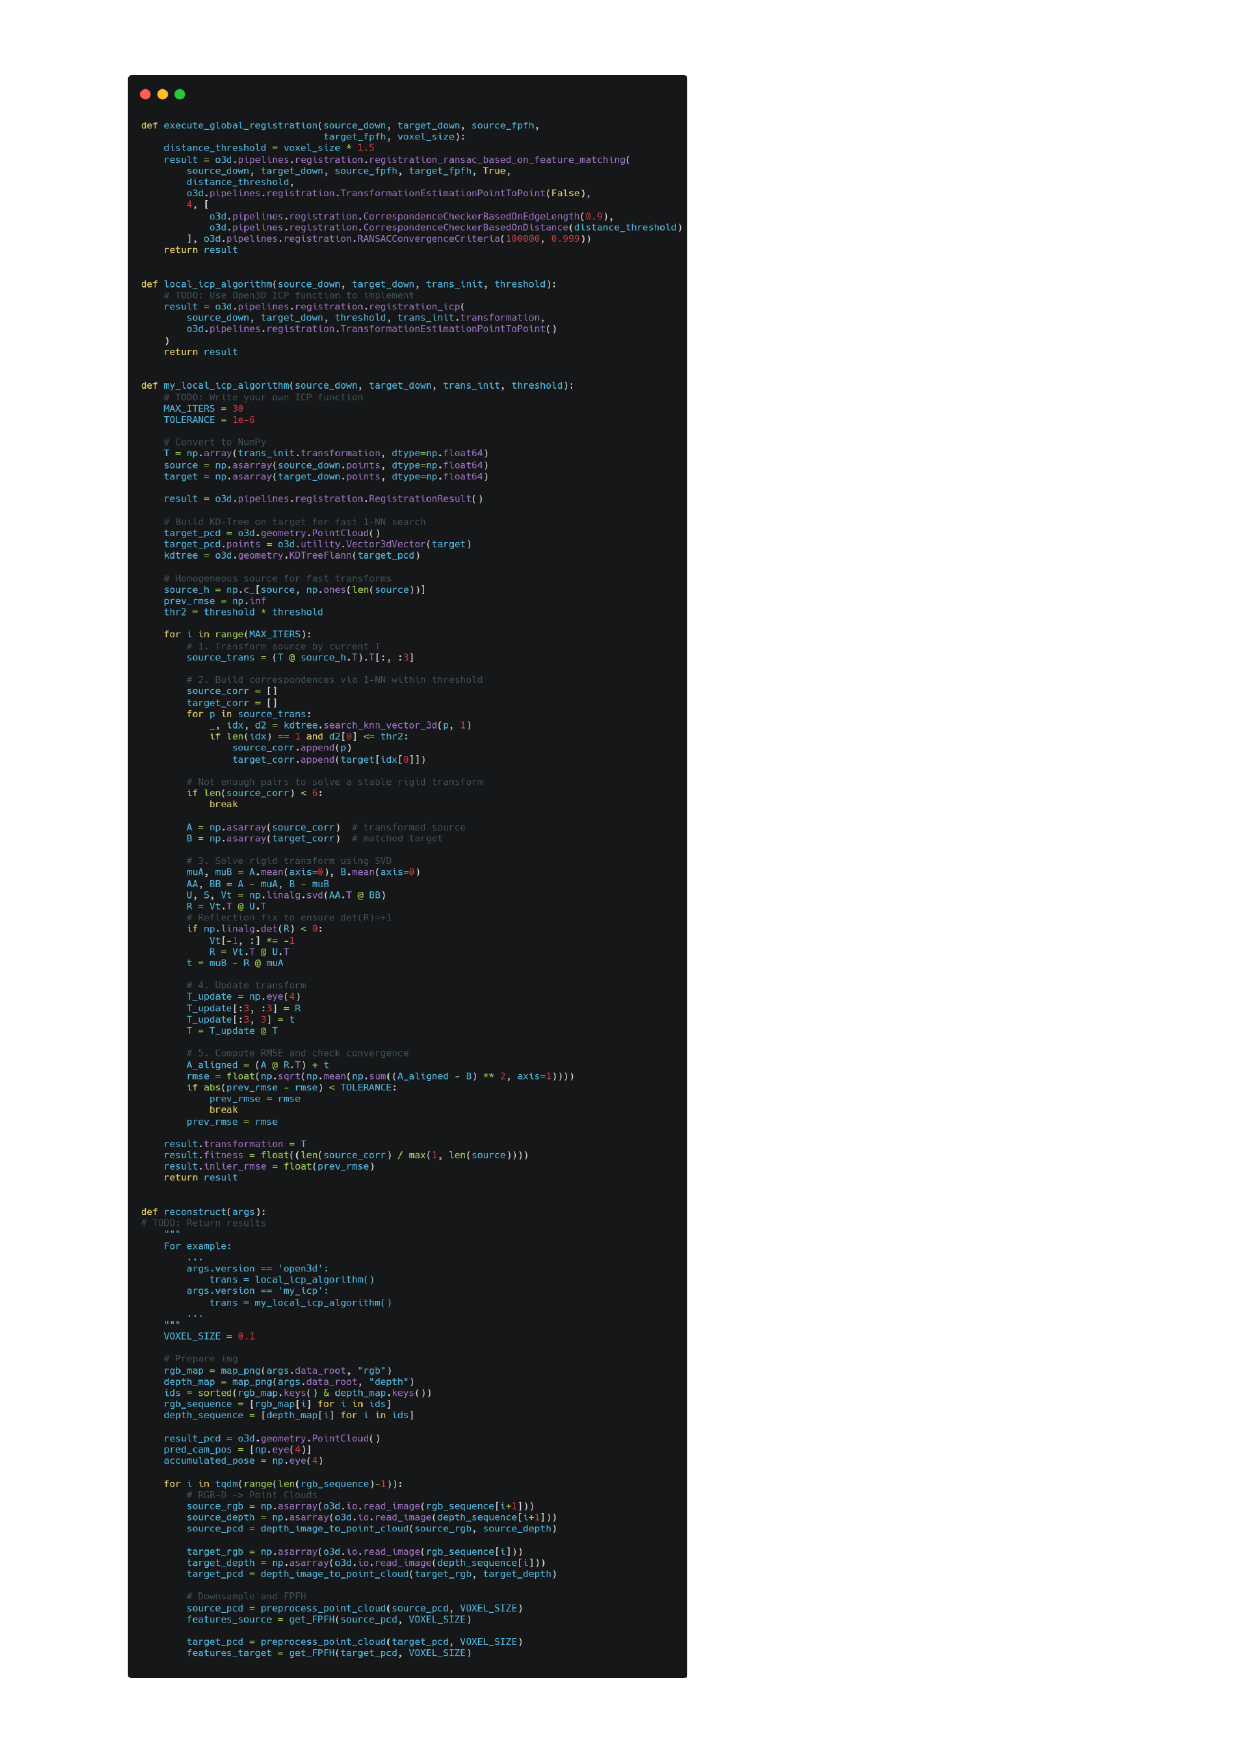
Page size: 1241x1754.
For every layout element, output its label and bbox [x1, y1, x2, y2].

picture [127, 75, 688, 1678]
